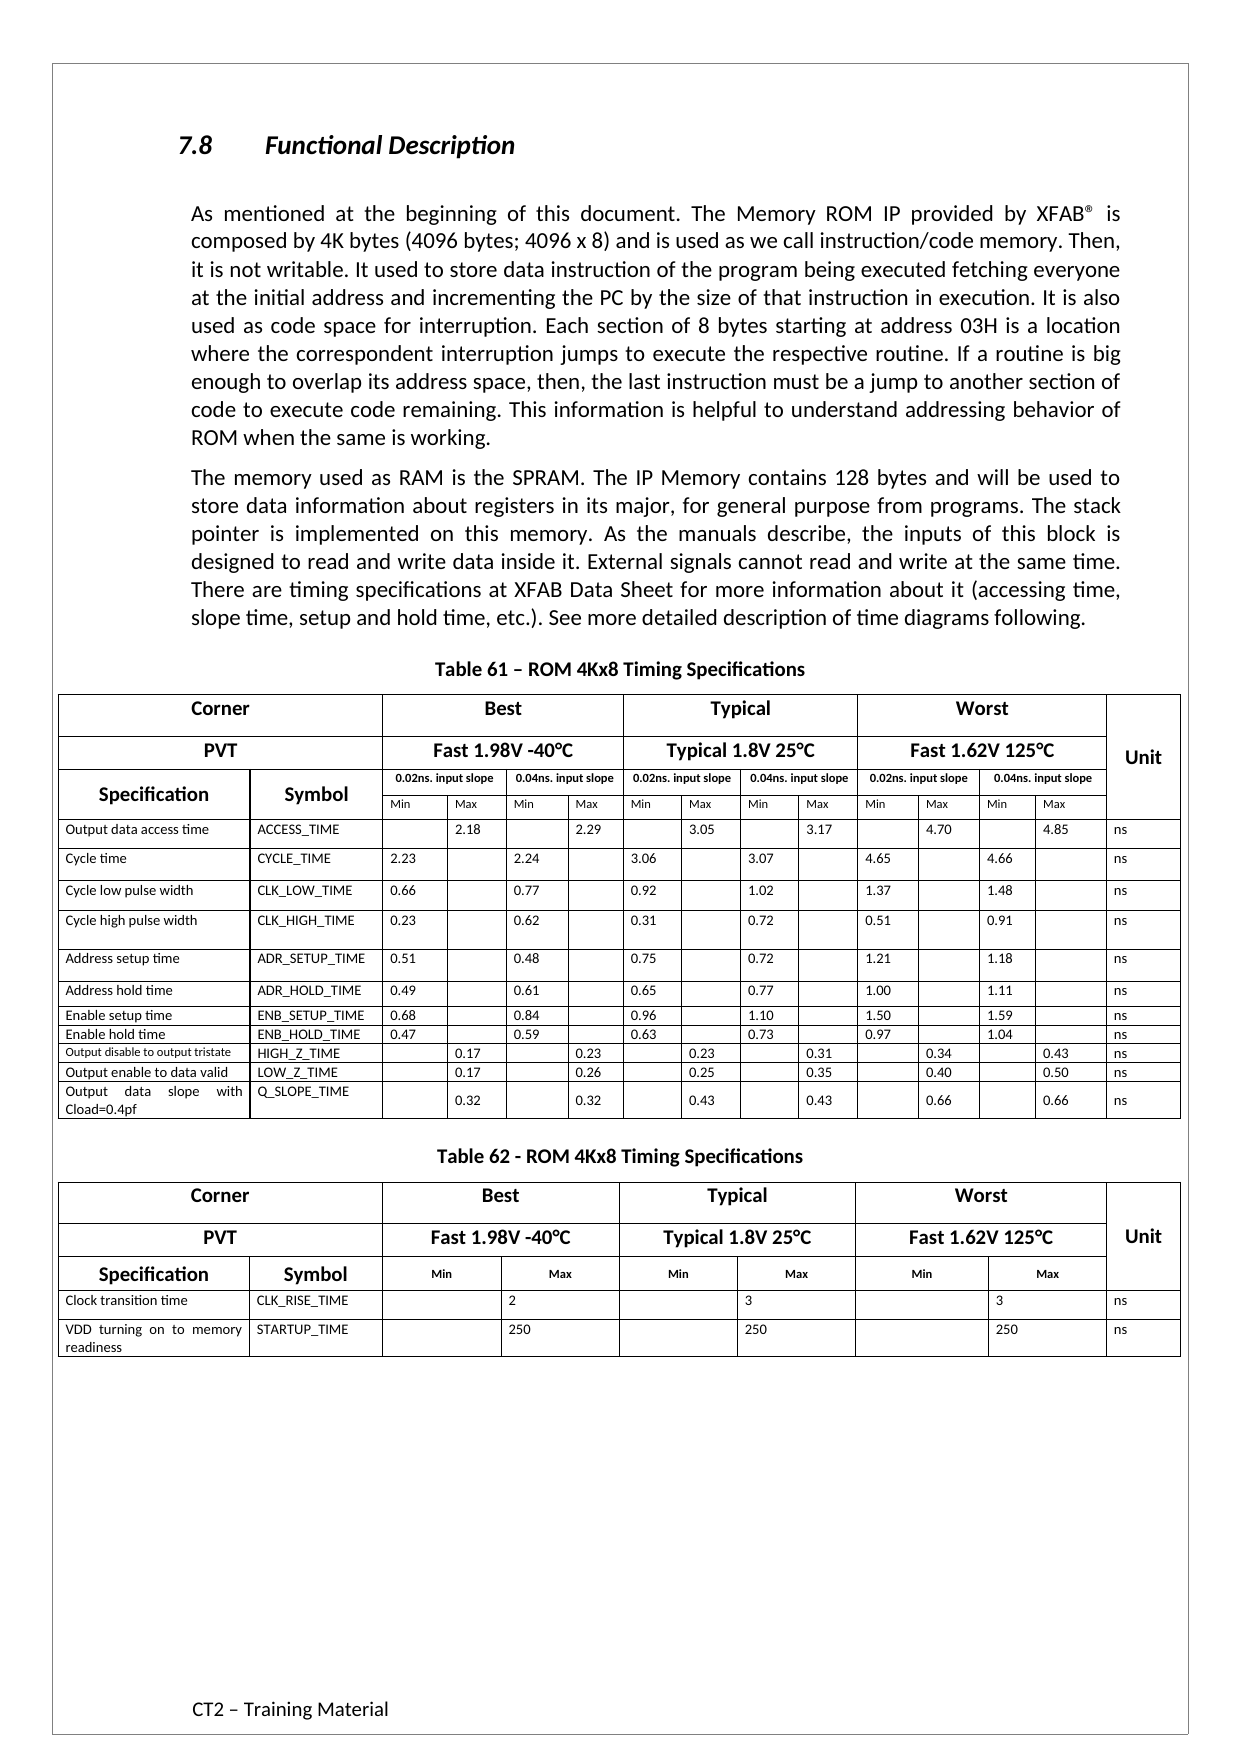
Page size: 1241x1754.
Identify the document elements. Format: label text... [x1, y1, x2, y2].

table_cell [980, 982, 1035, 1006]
text As mentioned at the beginning of this document. The Memory ROM IP provided by XFAB® is composed by 4K bytes (4096 bytes; 4096 x 8) and is used as we call instruction/code memory. Then, it is not writable. It used to store data instruction of the program being executed fetching everyone at the initial address and incrementing the PC by the size of that instruction in execution. It is also used as code space for interruption. Each section of 8 bytes starting at address 03H is a location where the correspondent interruption jumps to execute the respective routine. If a routine is big enough to overlap its address space, then, the last instruction must be a jump to another section of code to execute code remaining. This information is helpful to understand addressing behavior of ROM when the same is working. [191, 199, 1123, 451]
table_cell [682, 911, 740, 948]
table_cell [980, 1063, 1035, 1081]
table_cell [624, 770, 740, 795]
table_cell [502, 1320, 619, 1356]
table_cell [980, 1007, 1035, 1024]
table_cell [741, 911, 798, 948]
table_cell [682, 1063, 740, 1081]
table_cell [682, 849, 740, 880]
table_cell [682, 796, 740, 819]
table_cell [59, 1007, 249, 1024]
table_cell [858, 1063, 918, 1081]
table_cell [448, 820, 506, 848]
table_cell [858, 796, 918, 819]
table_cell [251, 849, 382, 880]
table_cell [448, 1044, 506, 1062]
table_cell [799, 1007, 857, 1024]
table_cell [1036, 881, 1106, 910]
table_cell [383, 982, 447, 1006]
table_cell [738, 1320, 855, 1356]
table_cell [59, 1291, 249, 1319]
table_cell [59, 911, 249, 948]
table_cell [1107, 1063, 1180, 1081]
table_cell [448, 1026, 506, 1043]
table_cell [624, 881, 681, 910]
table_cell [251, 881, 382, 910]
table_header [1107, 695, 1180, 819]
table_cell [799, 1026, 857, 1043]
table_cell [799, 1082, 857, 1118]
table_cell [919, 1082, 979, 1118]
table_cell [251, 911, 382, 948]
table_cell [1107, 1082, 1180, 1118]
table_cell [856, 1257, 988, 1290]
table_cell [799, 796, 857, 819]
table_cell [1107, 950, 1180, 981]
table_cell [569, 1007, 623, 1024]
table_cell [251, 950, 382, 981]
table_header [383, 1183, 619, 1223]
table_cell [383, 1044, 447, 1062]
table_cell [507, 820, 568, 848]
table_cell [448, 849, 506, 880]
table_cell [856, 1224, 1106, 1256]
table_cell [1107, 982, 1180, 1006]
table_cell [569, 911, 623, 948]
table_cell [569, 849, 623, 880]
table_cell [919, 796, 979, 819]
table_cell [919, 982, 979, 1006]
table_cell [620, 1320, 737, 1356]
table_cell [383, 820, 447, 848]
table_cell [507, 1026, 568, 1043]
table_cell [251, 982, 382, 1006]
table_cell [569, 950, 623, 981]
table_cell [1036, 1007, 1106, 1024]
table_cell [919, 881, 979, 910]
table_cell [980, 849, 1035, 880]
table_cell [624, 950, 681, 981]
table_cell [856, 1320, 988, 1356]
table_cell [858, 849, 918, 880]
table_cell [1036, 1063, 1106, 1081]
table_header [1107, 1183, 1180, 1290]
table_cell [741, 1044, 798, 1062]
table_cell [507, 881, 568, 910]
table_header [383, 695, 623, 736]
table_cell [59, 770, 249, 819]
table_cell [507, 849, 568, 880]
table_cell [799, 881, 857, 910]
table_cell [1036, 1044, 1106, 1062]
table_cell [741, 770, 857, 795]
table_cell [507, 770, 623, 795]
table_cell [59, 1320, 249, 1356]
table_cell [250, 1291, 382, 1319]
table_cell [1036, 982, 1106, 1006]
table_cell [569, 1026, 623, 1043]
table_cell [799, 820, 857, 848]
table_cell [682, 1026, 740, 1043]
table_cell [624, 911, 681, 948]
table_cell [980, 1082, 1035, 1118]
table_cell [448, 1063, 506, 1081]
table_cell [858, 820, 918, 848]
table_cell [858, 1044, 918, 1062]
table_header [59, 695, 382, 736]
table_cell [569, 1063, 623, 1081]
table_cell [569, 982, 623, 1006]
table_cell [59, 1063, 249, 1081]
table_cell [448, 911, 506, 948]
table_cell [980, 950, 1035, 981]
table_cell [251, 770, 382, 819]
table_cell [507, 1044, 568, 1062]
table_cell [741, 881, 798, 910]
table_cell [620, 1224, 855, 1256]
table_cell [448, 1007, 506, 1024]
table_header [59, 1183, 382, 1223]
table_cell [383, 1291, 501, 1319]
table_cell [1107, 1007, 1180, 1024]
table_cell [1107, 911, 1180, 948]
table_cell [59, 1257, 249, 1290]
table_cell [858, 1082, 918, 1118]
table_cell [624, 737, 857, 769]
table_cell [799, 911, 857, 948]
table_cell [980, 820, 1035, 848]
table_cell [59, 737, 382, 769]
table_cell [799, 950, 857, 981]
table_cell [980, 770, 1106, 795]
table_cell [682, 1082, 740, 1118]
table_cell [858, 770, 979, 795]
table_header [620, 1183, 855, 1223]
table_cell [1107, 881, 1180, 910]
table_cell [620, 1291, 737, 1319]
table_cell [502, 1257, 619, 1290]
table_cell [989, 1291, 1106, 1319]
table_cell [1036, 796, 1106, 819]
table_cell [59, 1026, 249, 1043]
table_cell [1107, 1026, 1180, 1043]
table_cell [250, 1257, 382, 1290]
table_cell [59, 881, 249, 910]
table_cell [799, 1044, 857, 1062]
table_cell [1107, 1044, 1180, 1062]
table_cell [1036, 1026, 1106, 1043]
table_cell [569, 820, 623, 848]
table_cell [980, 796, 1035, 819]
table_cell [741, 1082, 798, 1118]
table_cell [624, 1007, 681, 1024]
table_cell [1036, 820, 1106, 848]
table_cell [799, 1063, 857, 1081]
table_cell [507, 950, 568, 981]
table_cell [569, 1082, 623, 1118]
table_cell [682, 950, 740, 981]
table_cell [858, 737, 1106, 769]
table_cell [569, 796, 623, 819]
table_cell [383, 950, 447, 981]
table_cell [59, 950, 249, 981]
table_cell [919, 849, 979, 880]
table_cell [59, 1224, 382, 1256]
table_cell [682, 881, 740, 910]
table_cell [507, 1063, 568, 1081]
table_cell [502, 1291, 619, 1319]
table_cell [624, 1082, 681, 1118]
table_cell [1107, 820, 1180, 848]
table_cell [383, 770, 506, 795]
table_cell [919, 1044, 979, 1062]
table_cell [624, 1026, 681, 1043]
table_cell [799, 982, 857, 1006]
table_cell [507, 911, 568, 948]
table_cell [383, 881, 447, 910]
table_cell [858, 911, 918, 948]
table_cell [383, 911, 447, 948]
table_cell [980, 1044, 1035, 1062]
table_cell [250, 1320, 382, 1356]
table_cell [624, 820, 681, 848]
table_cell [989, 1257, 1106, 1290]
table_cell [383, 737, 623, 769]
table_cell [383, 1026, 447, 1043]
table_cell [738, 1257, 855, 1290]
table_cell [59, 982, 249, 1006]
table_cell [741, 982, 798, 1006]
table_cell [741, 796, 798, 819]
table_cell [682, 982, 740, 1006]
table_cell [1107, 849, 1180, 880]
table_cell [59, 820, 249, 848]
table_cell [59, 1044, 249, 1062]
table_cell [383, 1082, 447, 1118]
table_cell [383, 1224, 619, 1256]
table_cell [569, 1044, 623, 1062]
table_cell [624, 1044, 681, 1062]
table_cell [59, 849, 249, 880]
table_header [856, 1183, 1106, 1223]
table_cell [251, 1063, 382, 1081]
text The memory used as RAM is the SPRAM. The IP Memory contains 128 bytes and will be used to store data information about registers in its major, for general purpose from programs. The stack pointer is implemented on this memory. As the manuals describe, the inputs of this block is designed to read and write data inside it. External signals cannot read and write at the same time. There are timing specifications at XFAB Data Sheet for more information about it (accessing time, slope time, setup and hold time, etc.). See more detailed description of time diagrams following. [191, 463, 1123, 631]
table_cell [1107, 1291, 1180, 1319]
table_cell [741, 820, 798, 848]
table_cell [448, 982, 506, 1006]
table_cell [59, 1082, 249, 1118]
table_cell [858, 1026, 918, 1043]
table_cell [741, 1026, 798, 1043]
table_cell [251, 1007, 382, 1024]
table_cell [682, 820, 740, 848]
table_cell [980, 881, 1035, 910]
subtitle Functional Description [117, 128, 1123, 161]
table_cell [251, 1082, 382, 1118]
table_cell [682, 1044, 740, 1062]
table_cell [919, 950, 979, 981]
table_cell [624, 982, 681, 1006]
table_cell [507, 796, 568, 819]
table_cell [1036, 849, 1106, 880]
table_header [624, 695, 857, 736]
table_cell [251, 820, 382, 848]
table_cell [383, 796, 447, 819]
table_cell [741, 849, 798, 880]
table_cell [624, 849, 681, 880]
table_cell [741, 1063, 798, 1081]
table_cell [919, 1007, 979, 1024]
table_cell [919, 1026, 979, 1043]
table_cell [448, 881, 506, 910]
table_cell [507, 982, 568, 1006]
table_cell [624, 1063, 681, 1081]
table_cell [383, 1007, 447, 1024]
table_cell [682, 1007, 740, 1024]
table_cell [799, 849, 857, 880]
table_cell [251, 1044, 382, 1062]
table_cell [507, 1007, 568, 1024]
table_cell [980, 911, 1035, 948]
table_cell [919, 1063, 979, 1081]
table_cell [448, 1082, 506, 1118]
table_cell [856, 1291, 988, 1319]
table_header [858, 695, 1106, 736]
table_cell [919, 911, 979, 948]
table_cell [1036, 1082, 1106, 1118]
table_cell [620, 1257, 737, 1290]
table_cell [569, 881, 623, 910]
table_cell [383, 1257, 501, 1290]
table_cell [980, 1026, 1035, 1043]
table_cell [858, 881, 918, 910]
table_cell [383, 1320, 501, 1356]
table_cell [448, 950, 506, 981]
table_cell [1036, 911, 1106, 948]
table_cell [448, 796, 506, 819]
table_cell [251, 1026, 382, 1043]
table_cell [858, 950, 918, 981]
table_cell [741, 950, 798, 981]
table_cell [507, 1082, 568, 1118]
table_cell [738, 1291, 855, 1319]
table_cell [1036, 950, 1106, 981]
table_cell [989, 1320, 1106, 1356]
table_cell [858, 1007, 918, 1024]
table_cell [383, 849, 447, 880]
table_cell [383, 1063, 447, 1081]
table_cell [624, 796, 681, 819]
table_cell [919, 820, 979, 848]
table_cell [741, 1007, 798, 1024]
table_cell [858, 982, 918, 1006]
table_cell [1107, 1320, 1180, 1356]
